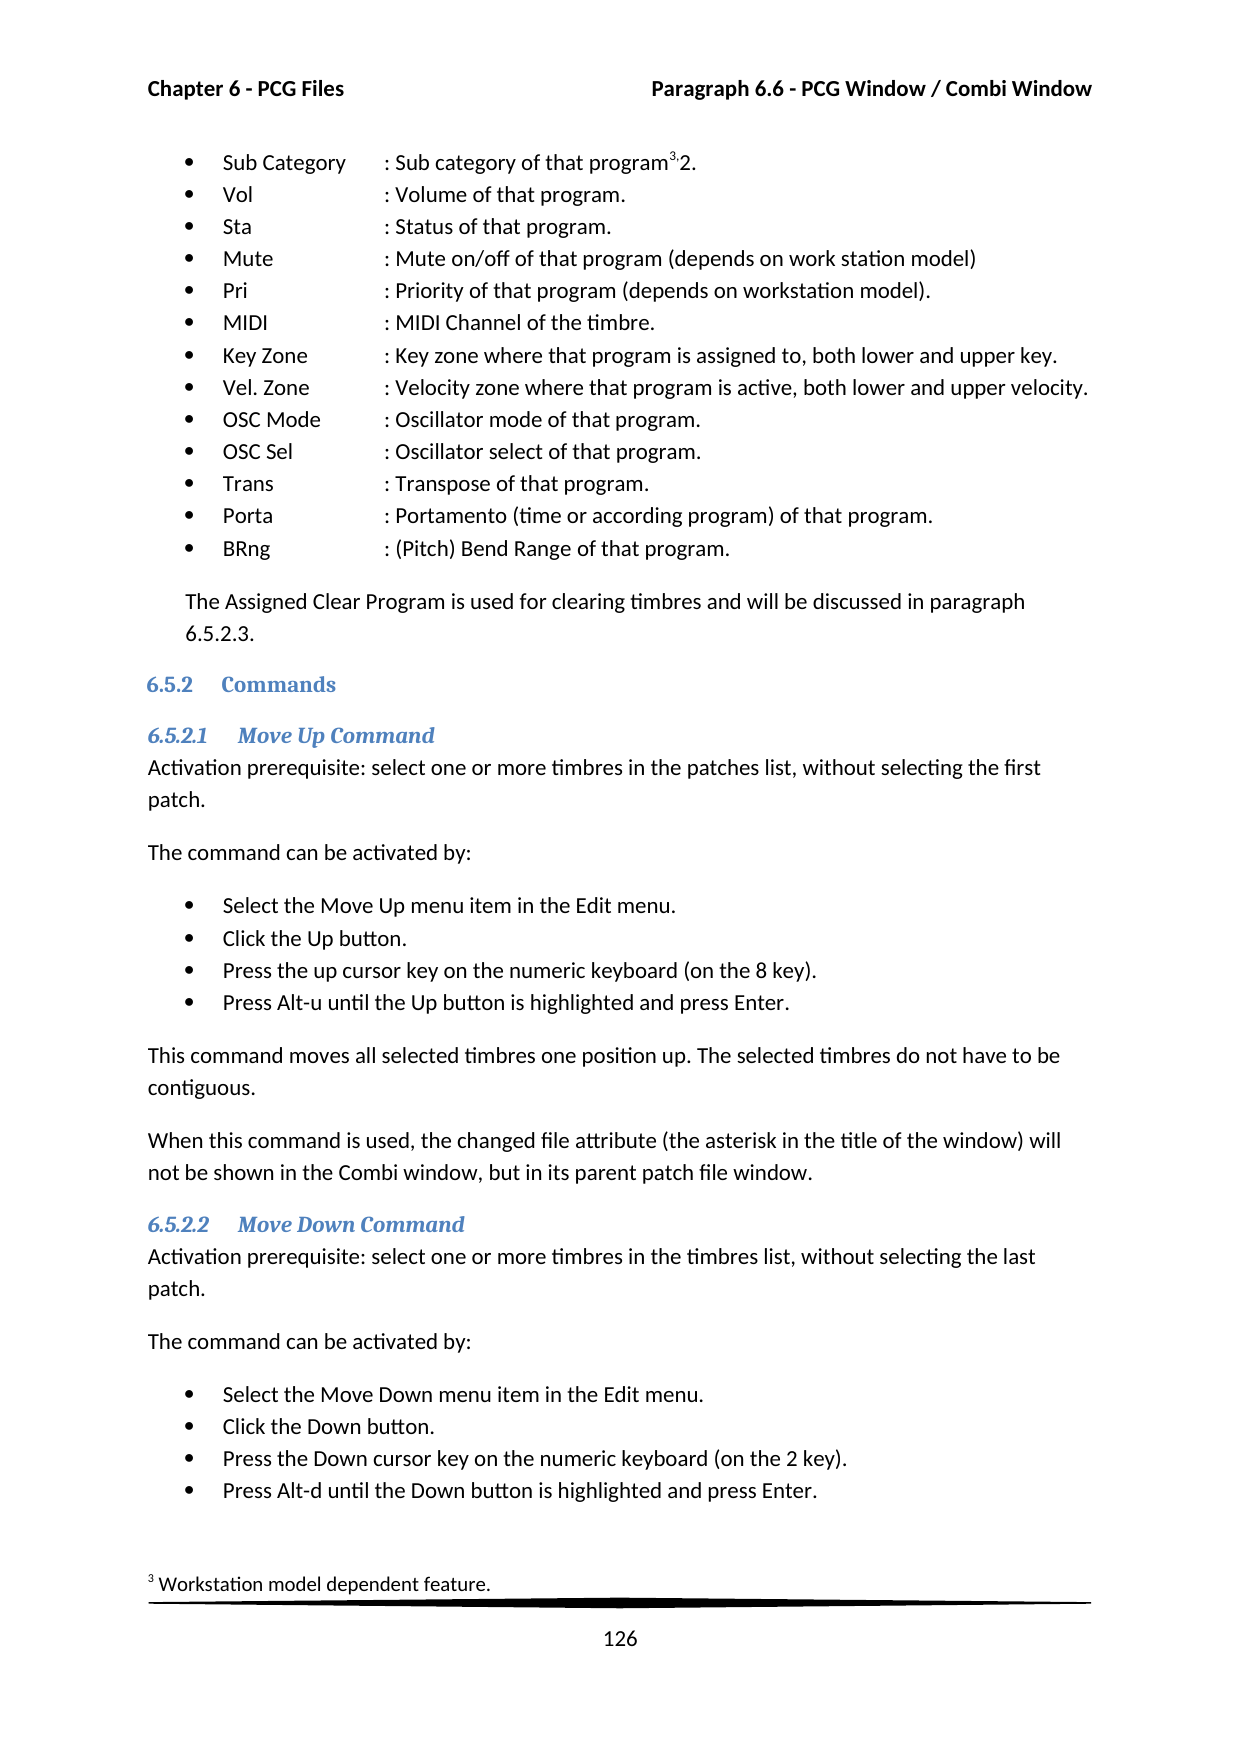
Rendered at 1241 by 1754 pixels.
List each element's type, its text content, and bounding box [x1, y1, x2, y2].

list Porta : Portamento (time or according program) of that program. [185, 502, 1093, 530]
list OSC Mode : Oscillator mode of that program. [185, 405, 1093, 433]
list Pri : Priority of that program (depends on workstation model). [185, 276, 1093, 304]
list Vel. Zone : Velocity zone where that program is active, both lower and upper velocity. [185, 373, 1093, 401]
list BRng : (Pitch) Bend Range of that program. [185, 534, 1093, 562]
text Activation prerequisite: select one or more timbres in the patches list, without selecting the first patch. [148, 753, 1093, 813]
list Mute : Mute on/off of that program (depends on work station model) [185, 244, 1093, 272]
list Press Alt-u until the Up button is highlighted and press Enter. [185, 988, 1093, 1016]
list Click the Up button. [185, 924, 1093, 952]
list OSC Sel : Oscillator select of that program. [185, 437, 1093, 465]
text This command moves all selected timbres one position up. The selected timbres do not have to be contiguous. [148, 1041, 1093, 1101]
text The command can be activated by: [148, 838, 1093, 867]
list Select the Move Up menu item in the Edit menu. [185, 892, 1093, 919]
list Trans : Transpose of that program. [185, 469, 1093, 497]
list MIDI : MIDI Channel of the timbre. [185, 308, 1093, 337]
list Press the up cursor key on the numeric keyboard (on the 8 key). [185, 956, 1093, 984]
list Sta : Status of that program. [185, 212, 1093, 240]
list Key Zone : Key zone where that program is assigned to, both lower and upper key. [185, 341, 1093, 369]
text When this command is used, the changed file attribute (the asterisk in the title of the window) will not be shown in the Combi window, but in its parent patch file window. [148, 1126, 1093, 1187]
list Sub Category : Sub category of that program,2. [185, 148, 1093, 176]
subtitle Commands [146, 672, 1093, 698]
subtitle Move Down Command [148, 1212, 1093, 1238]
list Click the Down button. [185, 1412, 1093, 1440]
text The Assigned Clear Program is used for clearing timbres and will be discussed in paragraph 7.5.2.3. [185, 587, 1093, 647]
text The command can be activated by: [148, 1327, 1093, 1355]
list Select the Move Down menu item in the Edit menu. [185, 1380, 1093, 1408]
text Activation prerequisite: select one or more timbres in the timbres list, without selecting the last patch. [148, 1242, 1093, 1302]
subtitle Move Up Command [148, 723, 1093, 749]
list Press the Down cursor key on the numeric keyboard (on the 2 key). [185, 1444, 1093, 1472]
list Vol : Volume of that program. [185, 180, 1093, 208]
list Press Alt-d until the Down button is highlighted and press Enter. [185, 1477, 1093, 1504]
